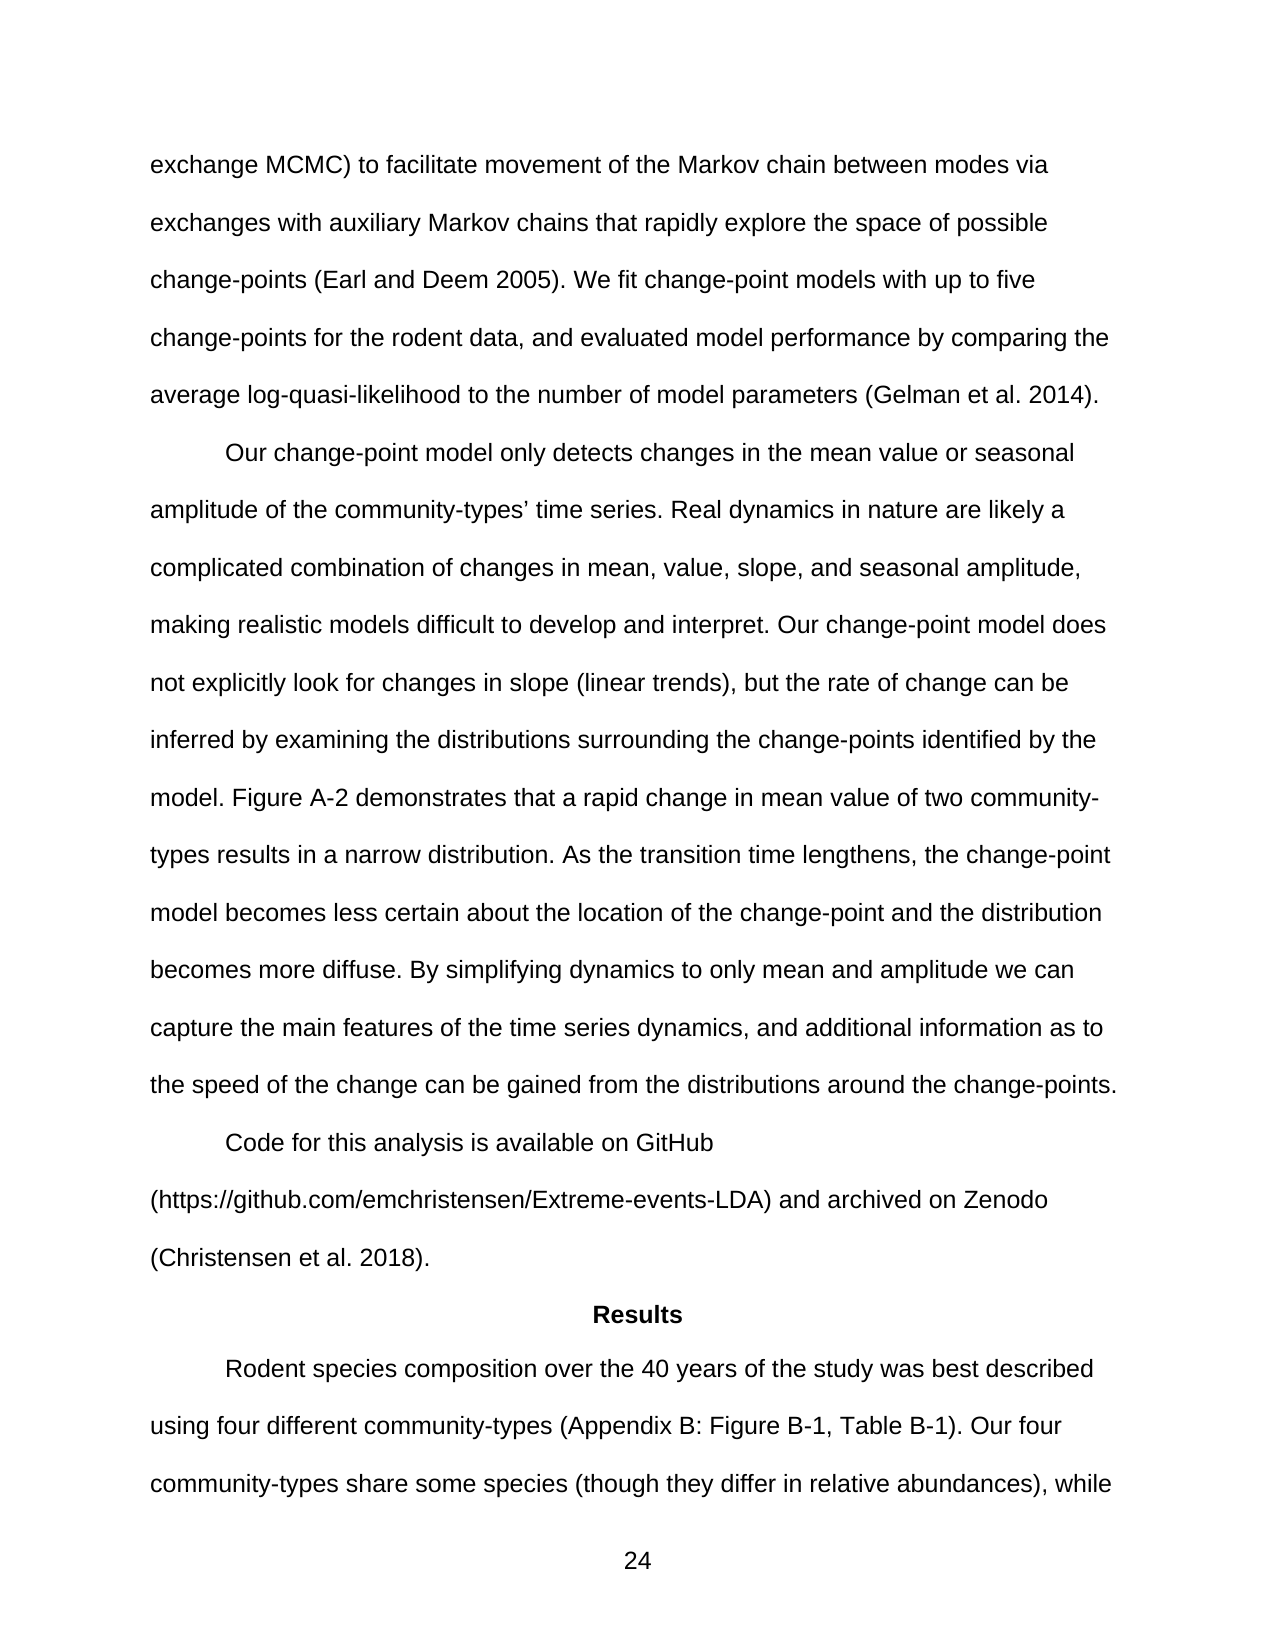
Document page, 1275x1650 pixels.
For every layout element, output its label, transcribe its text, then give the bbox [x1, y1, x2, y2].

text Code for this analysis is available on GitHub (https://github.com/emchristensen/Extreme-events-LDA) and archived on Zenodo (Christensen et al. 2018). [150, 1127, 1125, 1271]
text Our change-point model only detects changes in the mean value or seasonal amplitude of the community-types’ time series. Real dynamics in nature are likely a complicated combination of changes in mean, value, slope, and seasonal amplitude, making realistic models difficult to develop and interpret. Our change-point model does not explicitly look for changes in slope (linear trends), but the rate of change can be inferred by examining the distributions surrounding the change-points identified by the model. Figure A-2 demonstrates that a rapid change in mean value of two community-types results in a narrow distribution. As the transition time lengthens, the change-point model becomes less certain about the location of the change-point and the distribution becomes more diffuse. By simplifying dynamics to only mean and amplitude we can capture the main features of the time series dynamics, and additional information as to the speed of the change can be gained from the distributions around the change-points. [150, 437, 1125, 1099]
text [150, 1354, 1125, 1497]
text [150, 150, 1125, 409]
subtitle Results [150, 1300, 1125, 1329]
